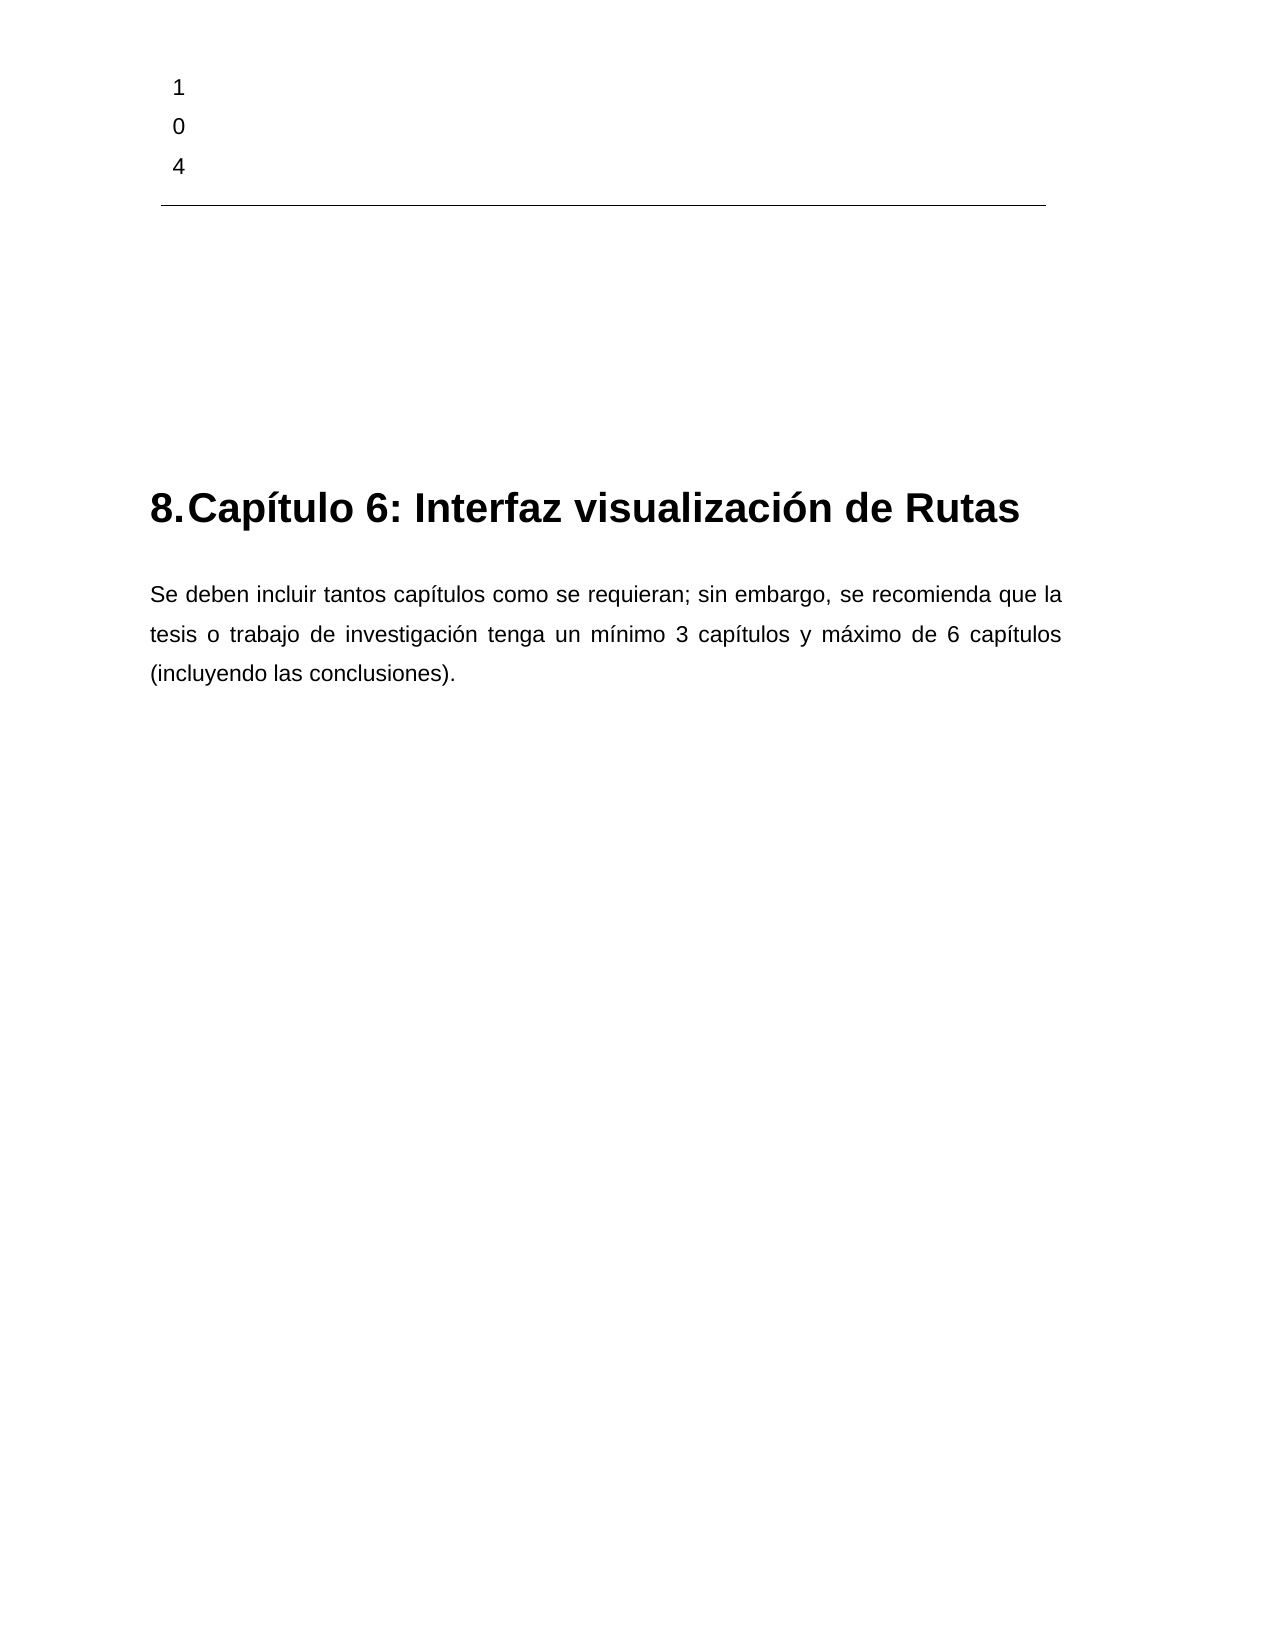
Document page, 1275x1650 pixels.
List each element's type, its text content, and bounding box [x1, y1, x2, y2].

subtitle Capítulo 6: Interfaz visualización de Rutas [150, 483, 1062, 531]
list Se deben incluir tantos capítulos como se requieran; sin embargo, se recomienda que la tesis o trabajo de investigación tenga un mínimo 3 capítulos y máximo de 6 capítulos (incluyendo las conclusiones). [150, 581, 1062, 687]
